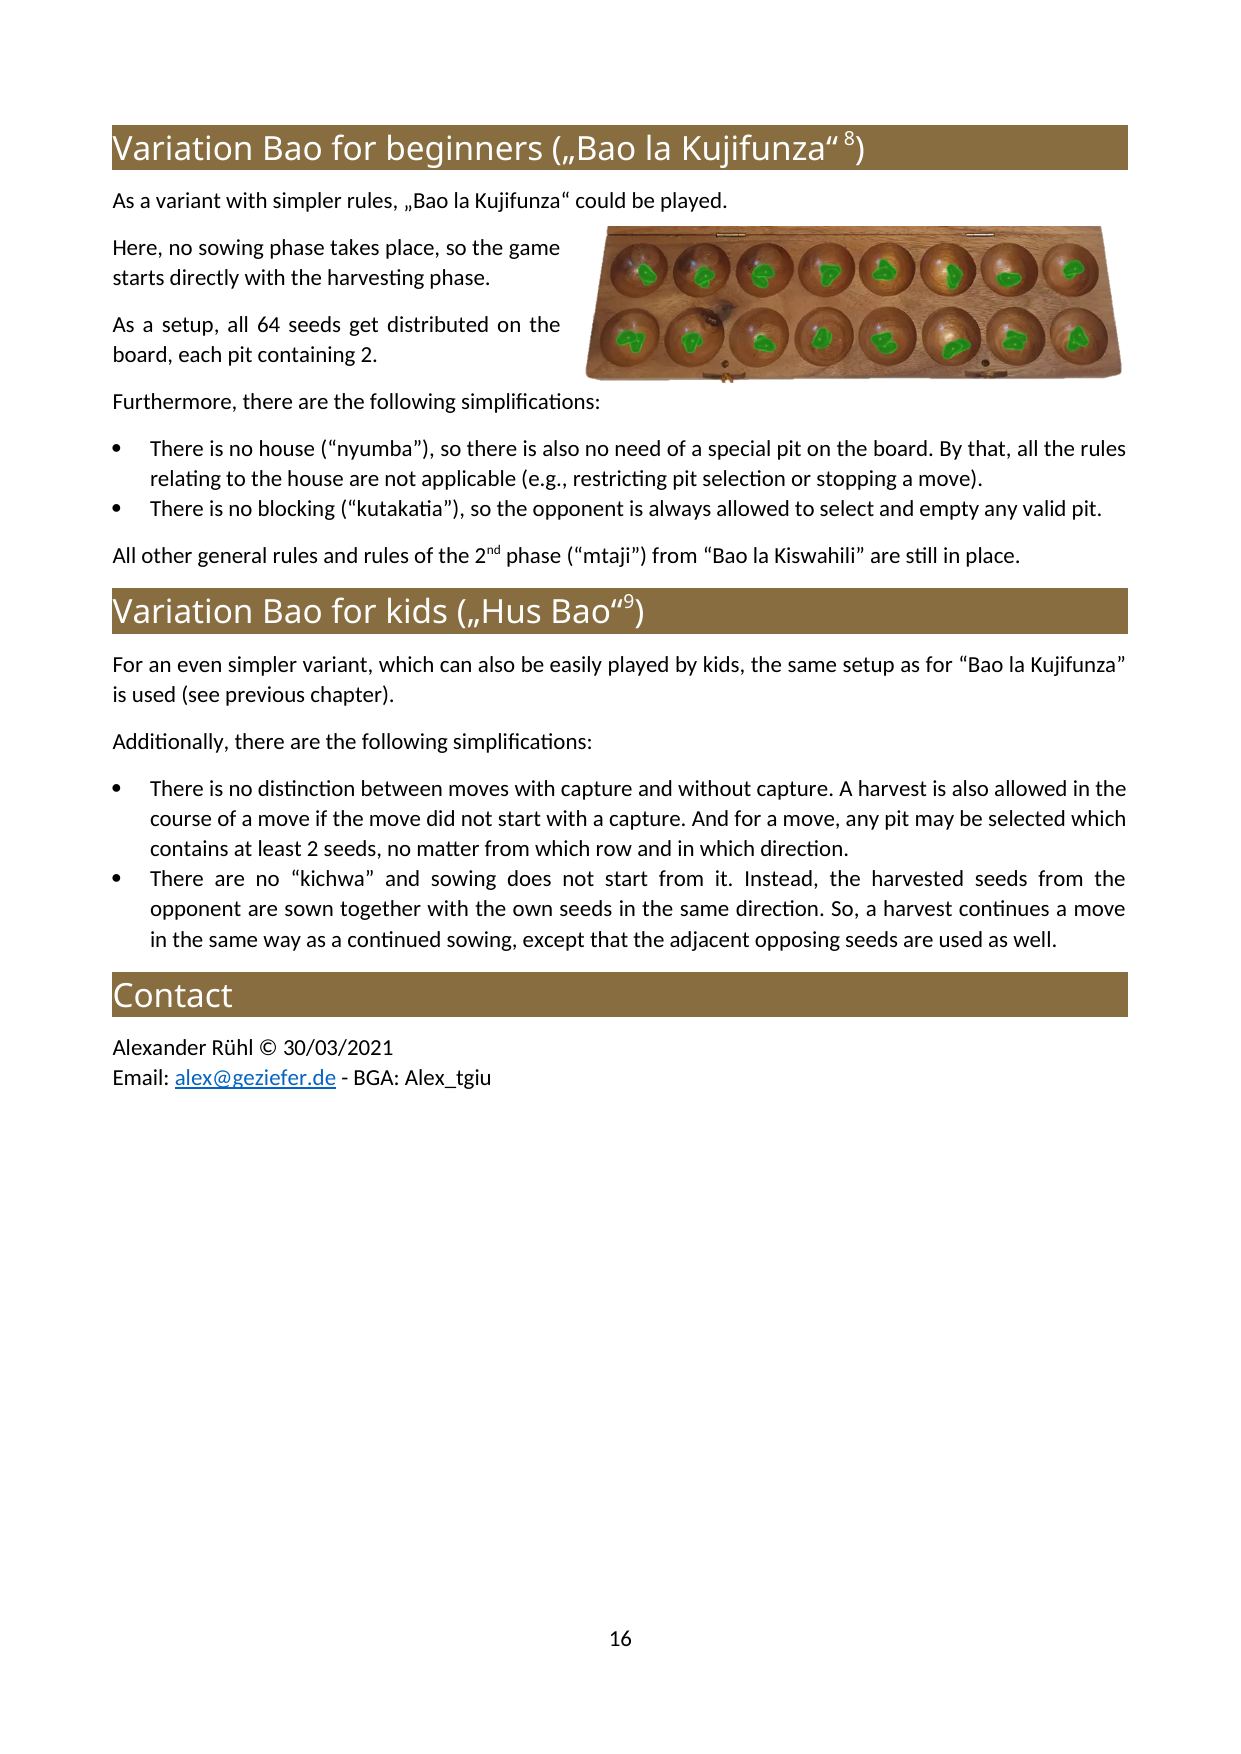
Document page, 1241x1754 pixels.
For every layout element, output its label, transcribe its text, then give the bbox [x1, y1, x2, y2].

text For an even simpler variant, which can also be easily played by kids, the same setup as for “Bao la Kujifunza” is used (see previous chapter). [112, 650, 1128, 708]
list There is no house (“nyumba”), so there is also no need of a special pit on the board. By that, all the rules relating to the house are not applicable (e.g., restricting pit selection or stopping a move). [112, 434, 1128, 492]
picture [580, 226, 1128, 384]
subtitle Contact [112, 972, 1128, 1017]
text Alexander Rühl © 30/03/2021 Email: alex@geziefer.de - BGA: Alex_tgiu [112, 1033, 1128, 1091]
text Here, no sowing phase takes place, so the game starts directly with the harvesting phase. [112, 233, 580, 291]
subtitle Variation Bao for beginners („Bao la Kujifunza“ ) [112, 125, 1128, 170]
list There is no distinction between moves with capture and without capture. A harvest is also allowed in the course of a move if the move did not start with a capture. And for a move, any pit may be selected which contains at least 2 seeds, no matter from which row and in which direction. [112, 774, 1128, 862]
subtitle Variation Bao for kids („Hus Bao“) [112, 588, 1128, 634]
text As a setup, all 64 seeds get distributed on the board, each pit containing 2. [112, 310, 580, 368]
list There are no “kichwa” and sowing does not start from it. Instead, the harvested seeds from the opponent are sown together with the own seeds in the same direction. So, a harvest continues a move in the same way as a continued sowing, except that the adjacent opposing seeds are used as well. [112, 864, 1128, 953]
text Furthermore, there are the following simplifications: [112, 387, 1128, 415]
list There is no blocking (“kutakatia”), so the opponent is always allowed to select and empty any valid pit. [112, 494, 1128, 522]
text Additionally, there are the following simplifications: [112, 727, 1128, 755]
text As a variant with simpler rules, „Bao la Kujifunza“ could be played. [112, 186, 1128, 214]
text All other general rules and rules of the 2nd phase (“mtaji”) from “Bao la Kiswahili” are still in place. [112, 541, 1128, 569]
